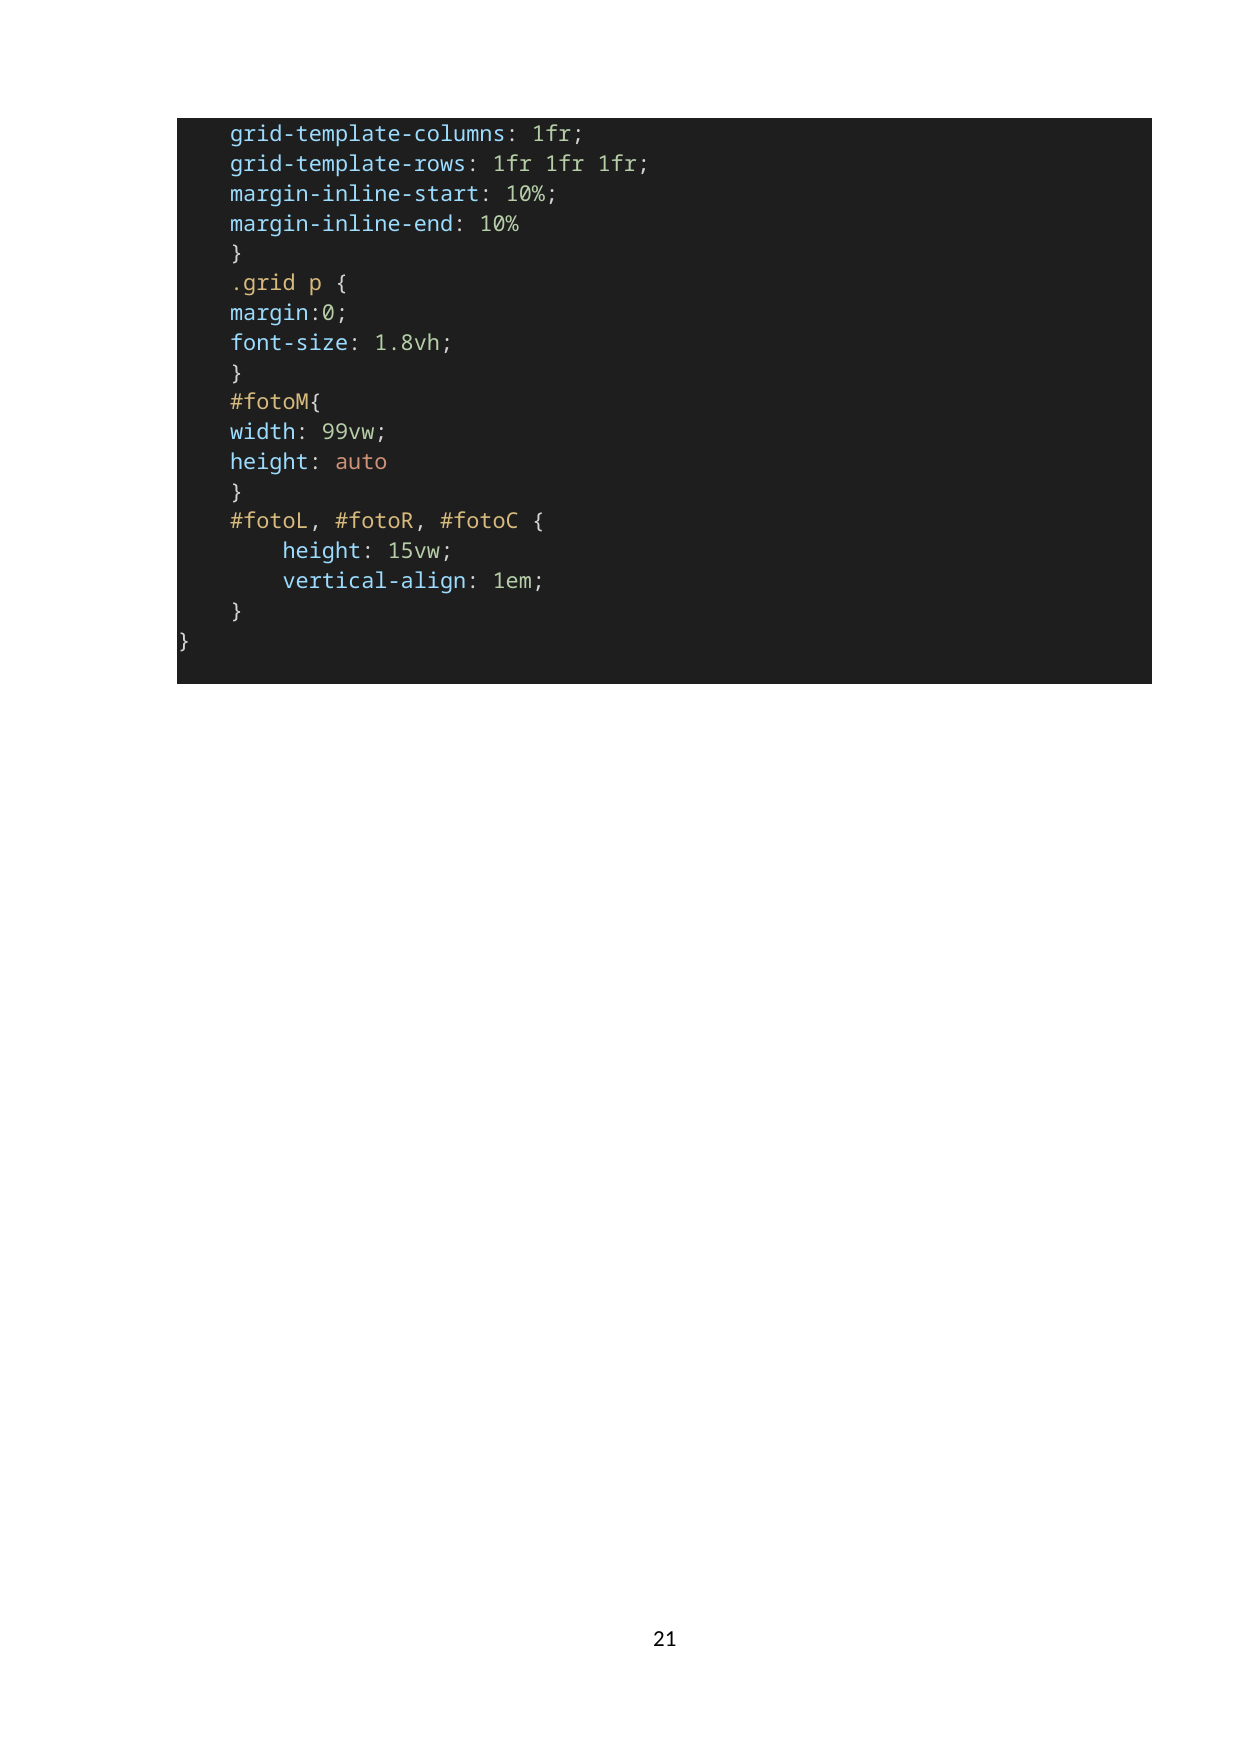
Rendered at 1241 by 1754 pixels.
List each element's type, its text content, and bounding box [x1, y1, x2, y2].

text } [177, 624, 1152, 654]
text grid-template-rows: 1fr 1fr 1fr; [177, 148, 1152, 178]
text grid-template-columns: 1fr; [177, 118, 1152, 148]
text .grid p { [177, 267, 1152, 297]
text height: 15vw; [177, 535, 1152, 565]
text height: auto [177, 446, 1152, 476]
text margin-inline-end: 10% [177, 207, 1152, 237]
text font-size: 1.8vh; [177, 327, 1152, 356]
text #fotoM{ [177, 386, 1152, 416]
text margin:0; [177, 297, 1152, 327]
text vertical-align: 1em; [177, 565, 1152, 595]
text } [177, 356, 1152, 386]
text } [177, 595, 1152, 624]
text } [177, 476, 1152, 505]
text } [177, 237, 1152, 267]
text margin-inline-start: 10%; [177, 178, 1152, 207]
text #fotoL, #fotoR, #fotoC { [177, 505, 1152, 535]
text width: 99vw; [177, 416, 1152, 446]
